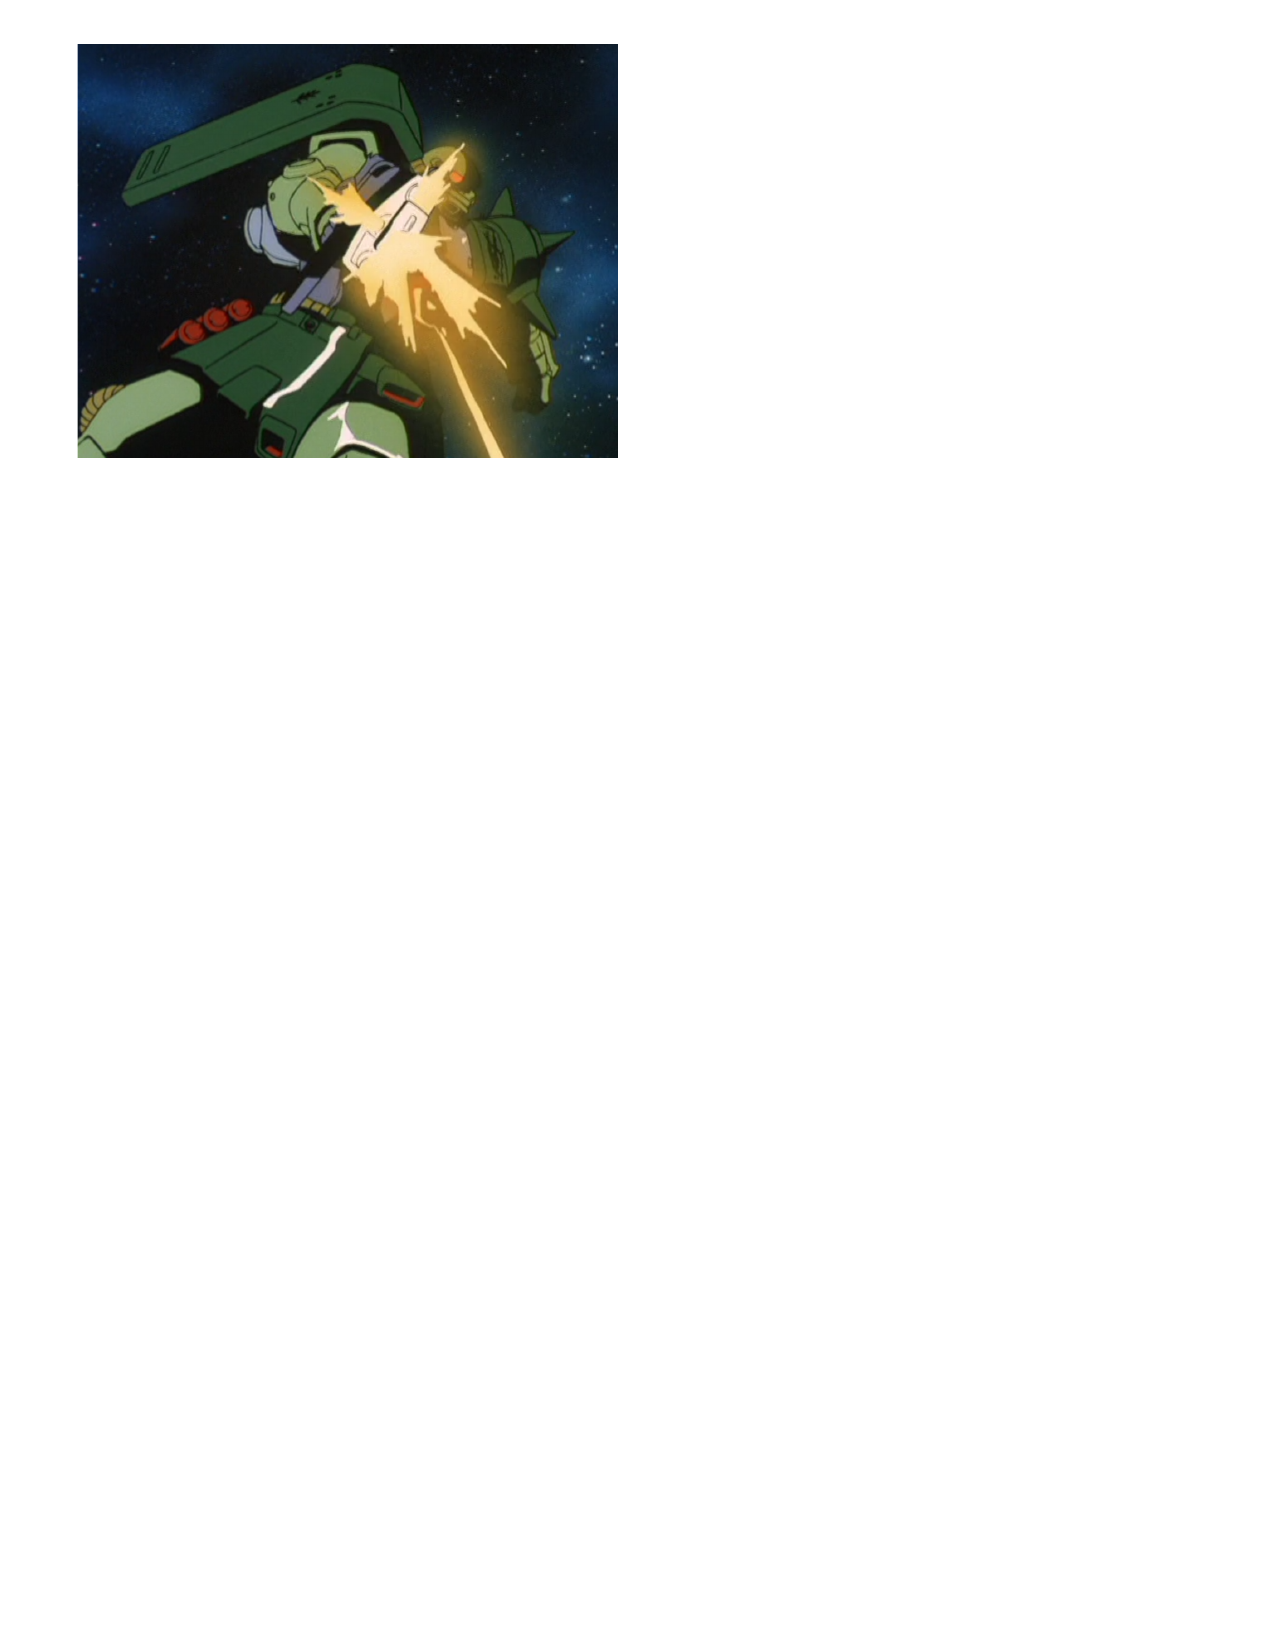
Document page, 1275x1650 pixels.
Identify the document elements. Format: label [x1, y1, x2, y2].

picture [77, 44, 618, 457]
